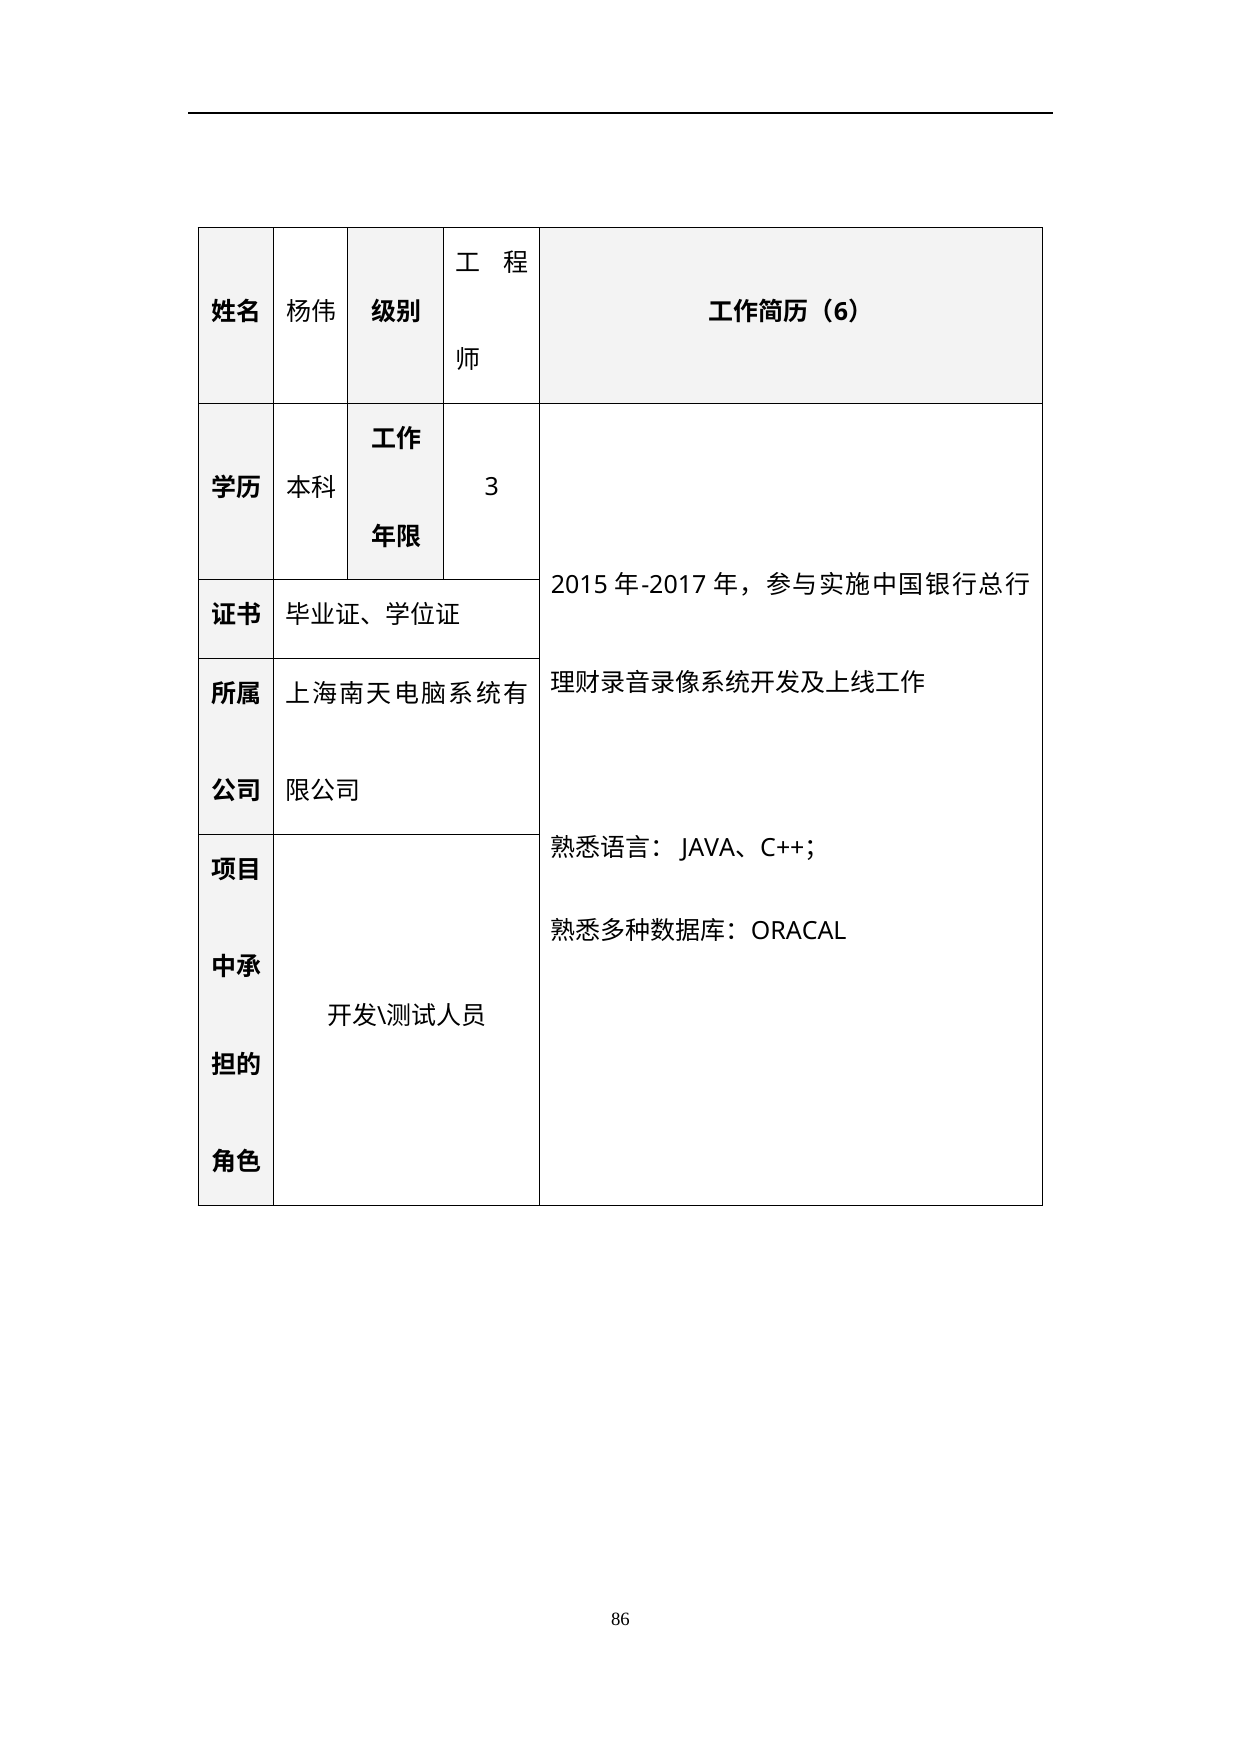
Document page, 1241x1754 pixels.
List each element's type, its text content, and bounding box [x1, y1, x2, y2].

table_cell 2015年-2017年，参与实施中国银行总行理财录音录像系统开发及上线工作 熟悉语言： JAVA、C++； 熟悉多种数据库：ORACAL [540, 404, 1042, 1205]
table_header 工程师 [444, 228, 539, 403]
table_header 姓名 [199, 228, 273, 403]
table_cell 工作年限 [348, 404, 443, 579]
table_cell 所属公司 [199, 659, 273, 834]
table_header 杨伟 [274, 228, 347, 403]
table_header 级别 [348, 228, 443, 403]
table_cell 3 [444, 404, 539, 579]
table_header 工作简历（6） [540, 228, 1042, 403]
table_cell 毕业证、学位证 [274, 580, 539, 658]
table_cell 本科 [274, 404, 347, 579]
table_cell 项目中承担的角色 [199, 835, 273, 1205]
table_cell 开发\测试人员 [274, 835, 539, 1205]
table_cell 学历 [199, 404, 273, 579]
table_cell 上海南天电脑系统有限公司 [274, 659, 539, 834]
table_cell 证书 [199, 580, 273, 658]
